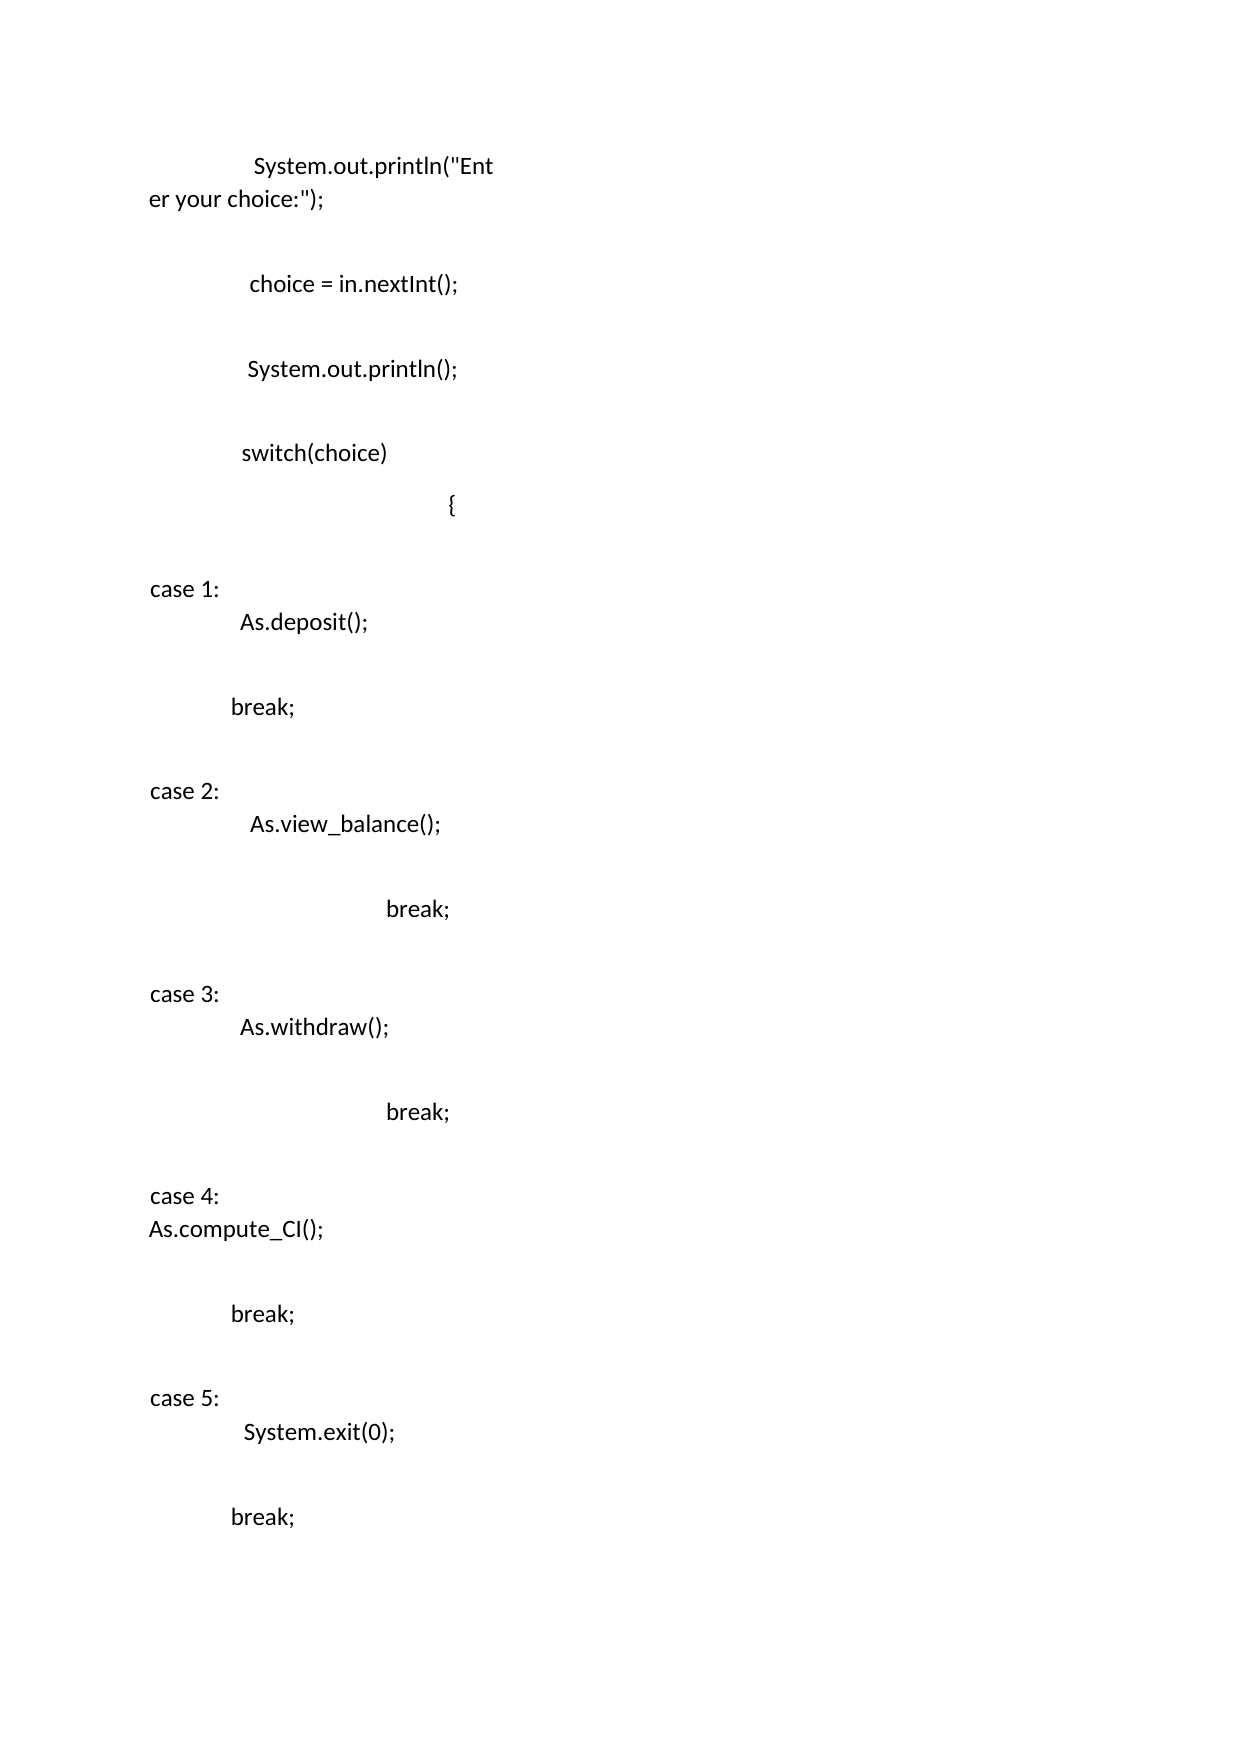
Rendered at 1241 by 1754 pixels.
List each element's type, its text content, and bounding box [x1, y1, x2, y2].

text break; [148, 860, 450, 924]
text case 3: [148, 945, 435, 1008]
text switch(choice) [148, 437, 1090, 468]
text break; [148, 1298, 1090, 1329]
text case 5: [148, 1350, 435, 1413]
text break; [148, 1501, 1090, 1531]
text { [148, 489, 1090, 519]
text er your choice:"); [148, 183, 531, 214]
text As.view_balance(); [148, 809, 1090, 839]
text As.compute_CI(); [148, 1214, 531, 1244]
text case 2: [148, 742, 435, 806]
text System.out.println("Ent [148, 150, 1090, 181]
text break; [148, 691, 1090, 722]
text choice = in.nextInt(); [148, 268, 1090, 298]
text System.out.println(); [148, 353, 1090, 383]
text case 1: [148, 540, 435, 603]
text As.deposit(); [148, 606, 1090, 637]
text System.exit(0); [148, 1416, 1090, 1446]
text case 4: [148, 1147, 435, 1211]
text As.withdraw(); [148, 1011, 1090, 1042]
text break; [148, 1062, 450, 1126]
